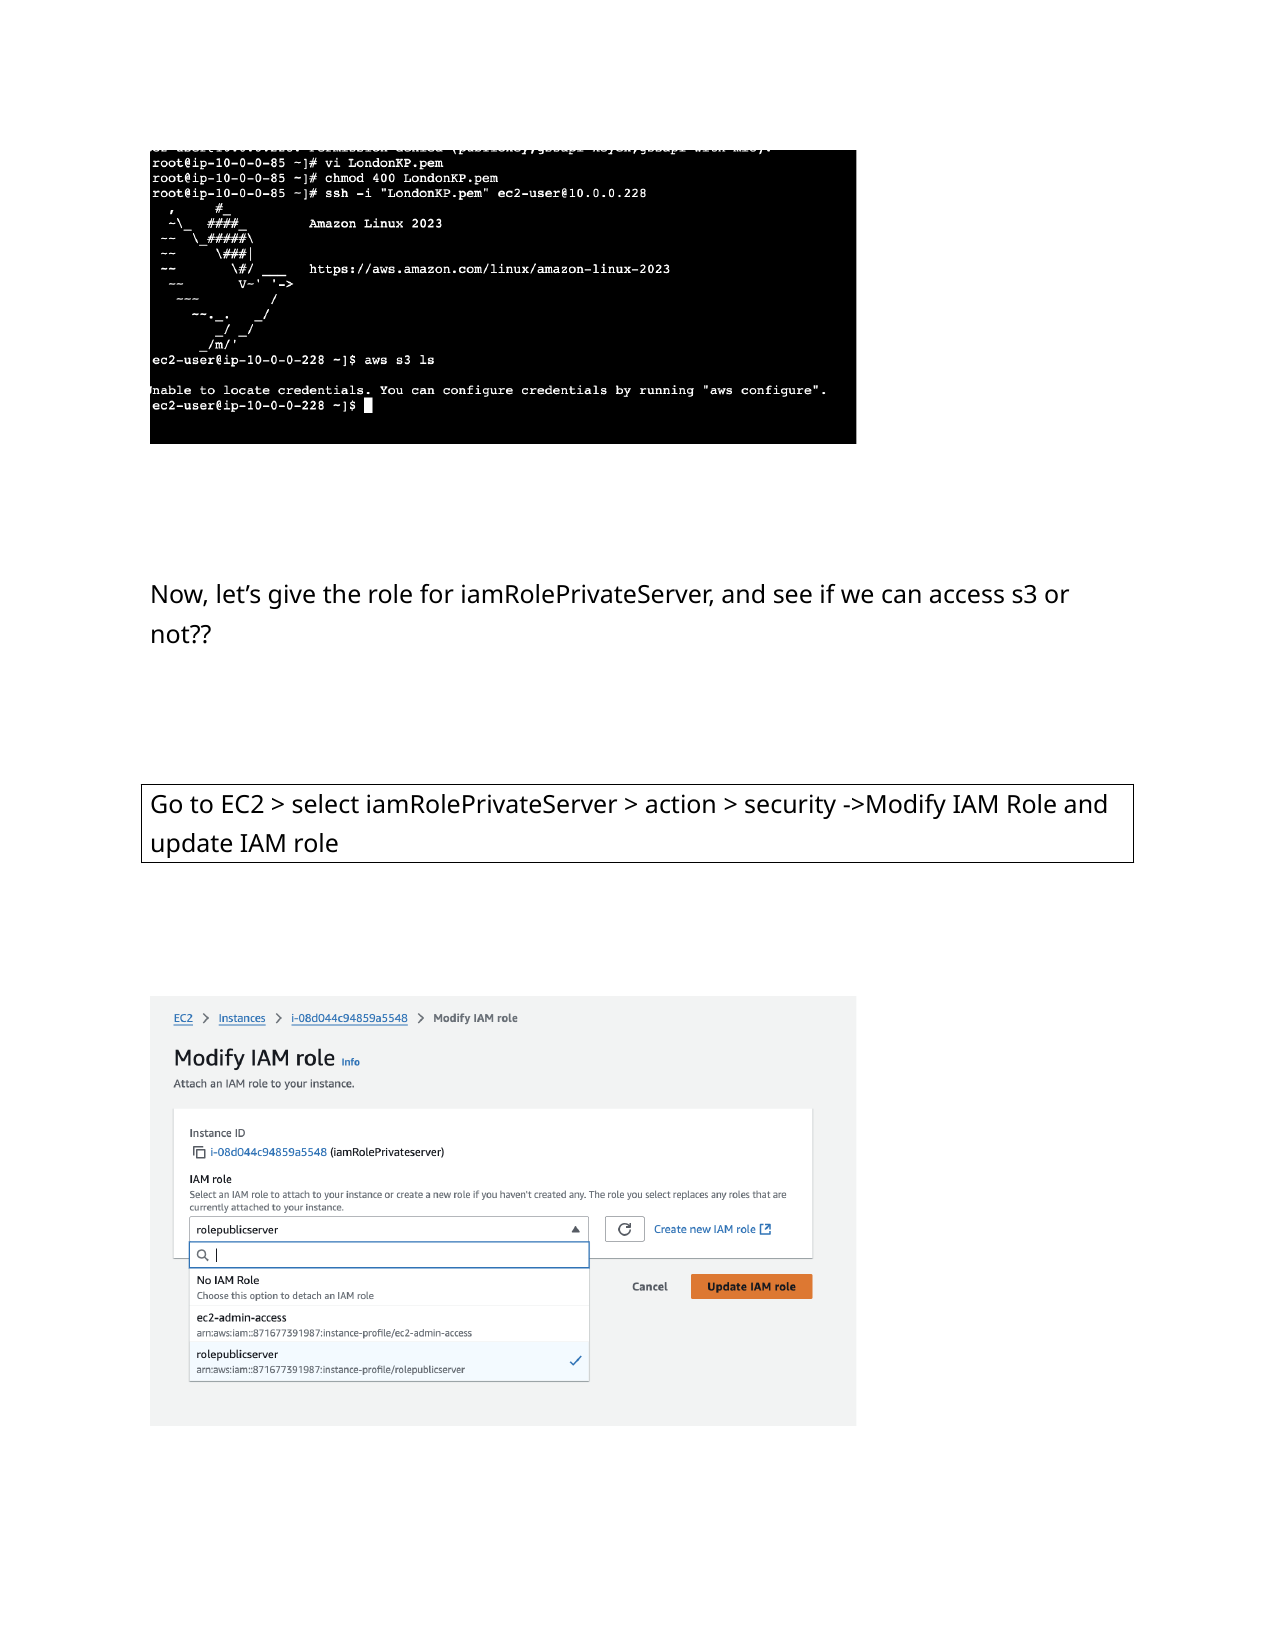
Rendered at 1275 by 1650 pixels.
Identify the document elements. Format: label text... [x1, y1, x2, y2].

text Now, let’s give the role for iamRolePrivateServer, and see if we can access s3 or not?? [150, 577, 1125, 650]
text Go to EC2 > select iamRolePrivateServer > action > security ->Modify IAM Role and update IAM role [142, 785, 1133, 862]
picture [150, 150, 857, 444]
picture [150, 996, 857, 1426]
